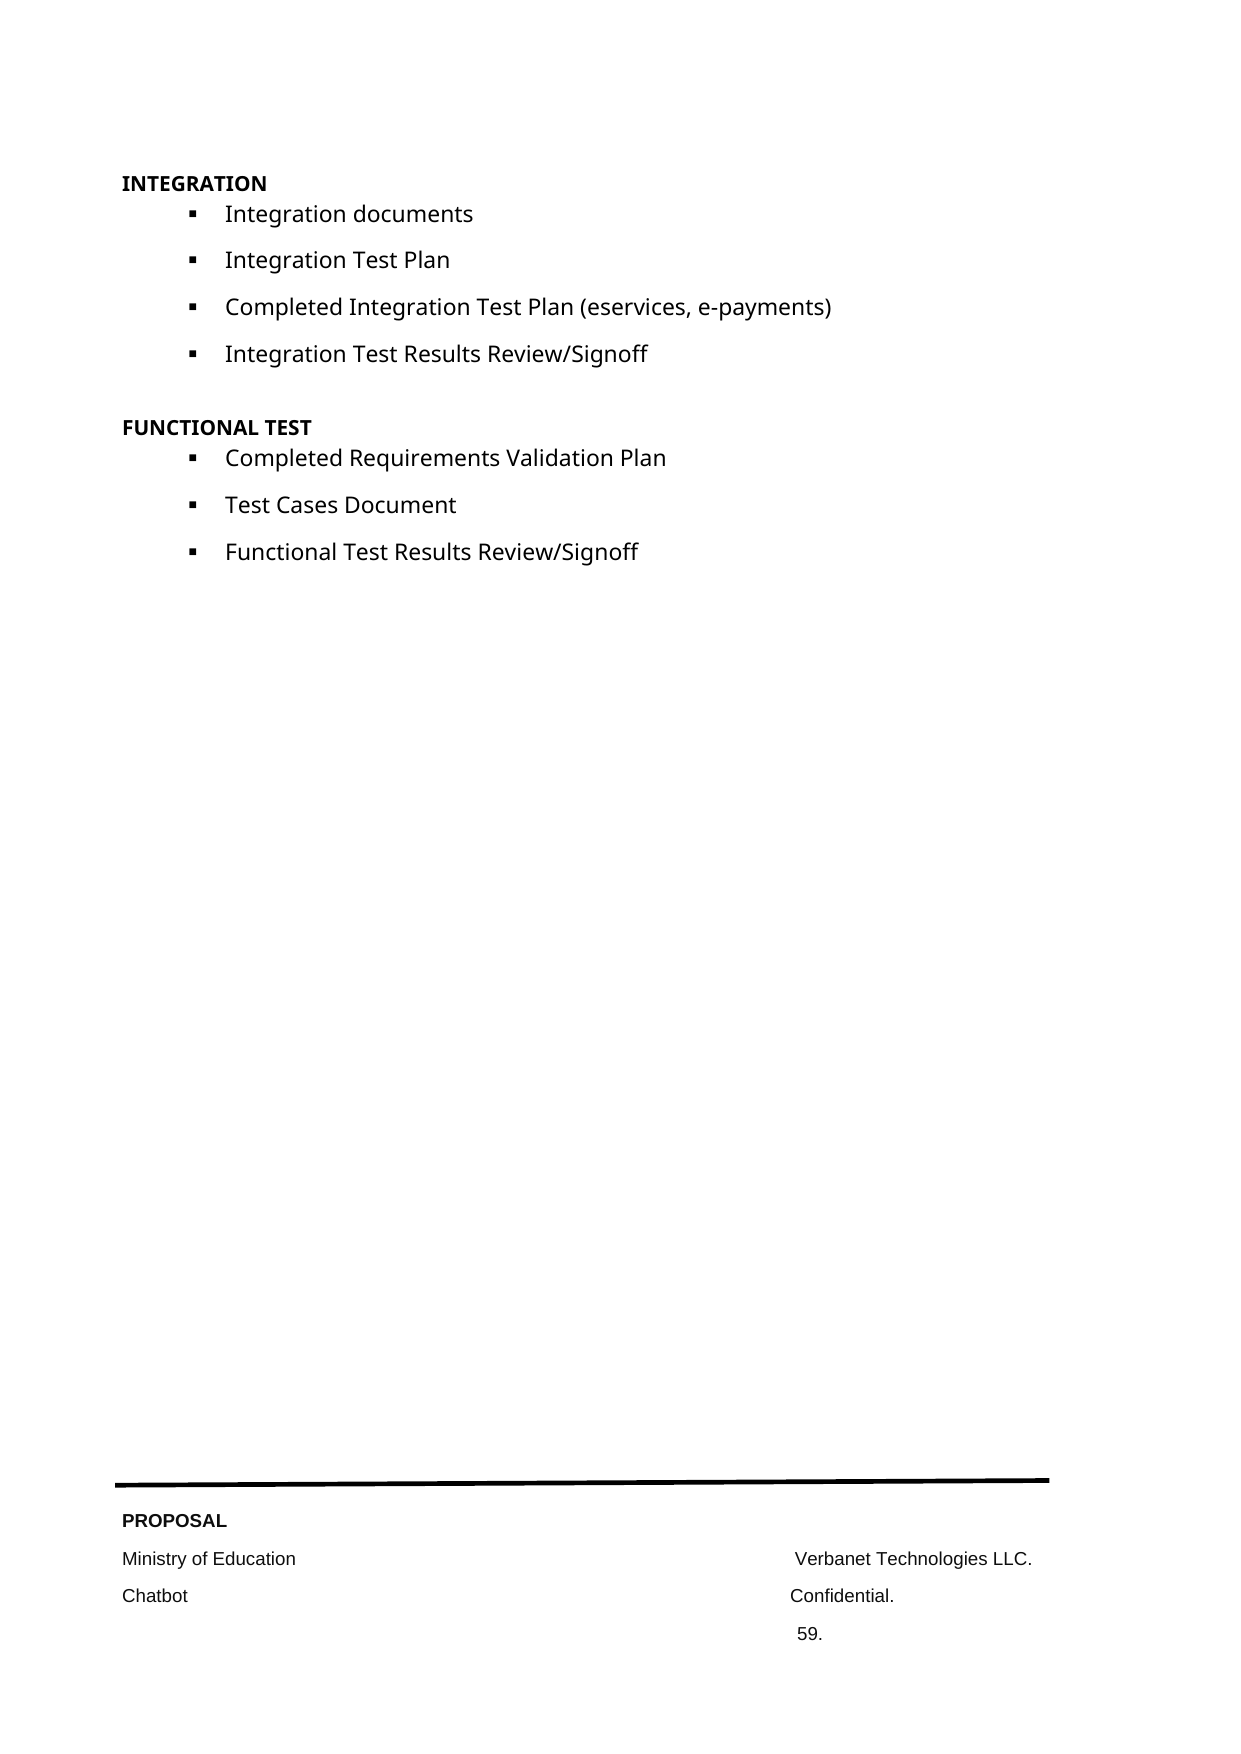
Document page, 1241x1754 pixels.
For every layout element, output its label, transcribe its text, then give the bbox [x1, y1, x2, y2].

list Completed Requirements Validation Plan [187, 442, 1053, 473]
list Integration documents [187, 197, 1053, 229]
list Integration Test Plan [187, 244, 1053, 276]
list Integration Test Results Review/Signoff [187, 338, 1053, 369]
list Test Cases Document [187, 489, 1053, 520]
text FUNCTIONAL TEST [122, 413, 1053, 442]
list Functional Test Results Review/Signoff [187, 536, 1053, 567]
list Completed Integration Test Plan (eservices, e-payments) [187, 291, 1053, 322]
text INTEGRATION [122, 169, 1053, 197]
